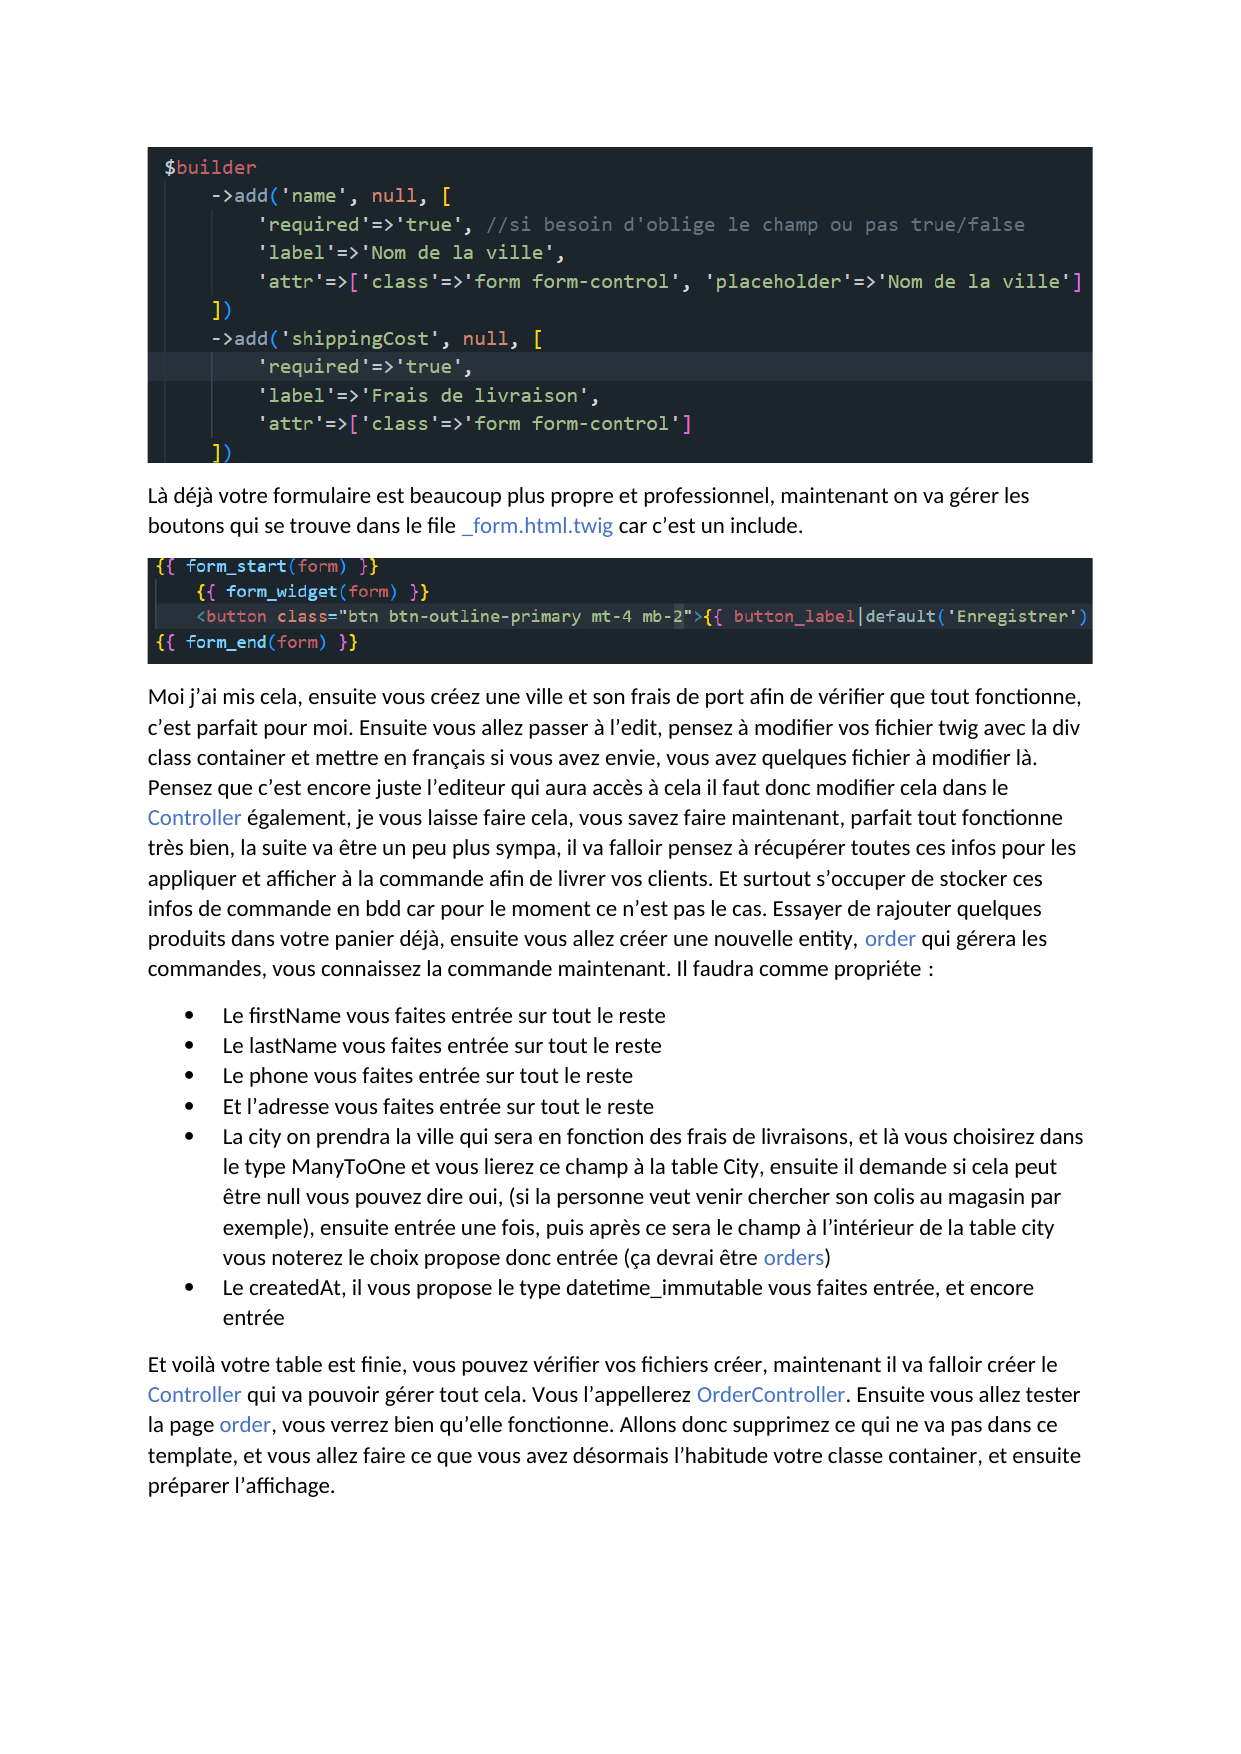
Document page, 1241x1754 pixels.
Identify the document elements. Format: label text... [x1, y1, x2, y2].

text Moi j’ai mis cela, ensuite vous créez une ville et son frais de port afin de vérifier que tout fonctionne, c’est parfait pour moi. Ensuite vous allez passer à l’edit, pensez à modifier vos fichier twig avec la div class container et mettre en français si vous avez envie, vous avez quelques fichier à modifier là. Pensez que c’est encore juste l’editeur qui aura accès à cela il faut donc modifier cela dans le Controller également, je vous laisse faire cela, vous savez faire maintenant, parfait tout fonctionne très bien, la suite va être un peu plus sympa, il va falloir pensez à récupérer toutes ces infos pour les appliquer et afficher à la commande afin de livrer vos clients. Et surtout s’occuper de stocker ces infos de commande en bdd car pour le moment ce n’est pas le cas. Essayer de rajouter quelques produits dans votre panier déjà, ensuite vous allez créer une nouvelle entity, order qui gérera les commandes, vous connaissez la commande maintenant. Il faudra comme propriéte : [148, 682, 1093, 982]
picture [147, 147, 1093, 463]
list Le lastName vous faites entrée sur tout le reste [185, 1031, 1093, 1059]
picture [147, 558, 1093, 664]
text Et voilà votre table est finie, vous pouvez vérifier vos fichiers créer, maintenant il va falloir créer le Controller qui va pouvoir gérer tout cela. Vous l’appellerez OrderController. Ensuite vous allez tester la page order, vous verrez bien qu’elle fonctionne. Allons donc supprimez ce qui ne va pas dans ce template, et vous allez faire ce que vous avez désormais l’habitude votre classe container, et ensuite préparer l’affichage. [148, 1350, 1093, 1499]
text Là déjà votre formulaire est beaucoup plus propre et professionnel, maintenant on va gérer les boutons qui se trouve dans le file _form.html.twig car c’est un include. [148, 481, 1093, 539]
list Et l’adresse vous faites entrée sur tout le reste [185, 1092, 1093, 1120]
list Le createdAt, il vous propose le type datetime_immutable vous faites entrée, et encore entrée [185, 1273, 1093, 1331]
list La city on prendra la ville qui sera en fonction des frais de livraisons, et là vous choisirez dans le type ManyToOne et vous lierez ce champ à la table City, ensuite il demande si cela peut être null vous pouvez dire oui, (si la personne veut venir chercher son colis au magasin par exemple), ensuite entrée une fois, puis après ce sera le champ à l’intérieur de la table city vous noterez le choix propose donc entrée (ça devrai être orders) [185, 1122, 1093, 1271]
list Le phone vous faites entrée sur tout le reste [185, 1062, 1093, 1089]
list Le firstName vous faites entrée sur tout le reste [185, 1001, 1093, 1029]
